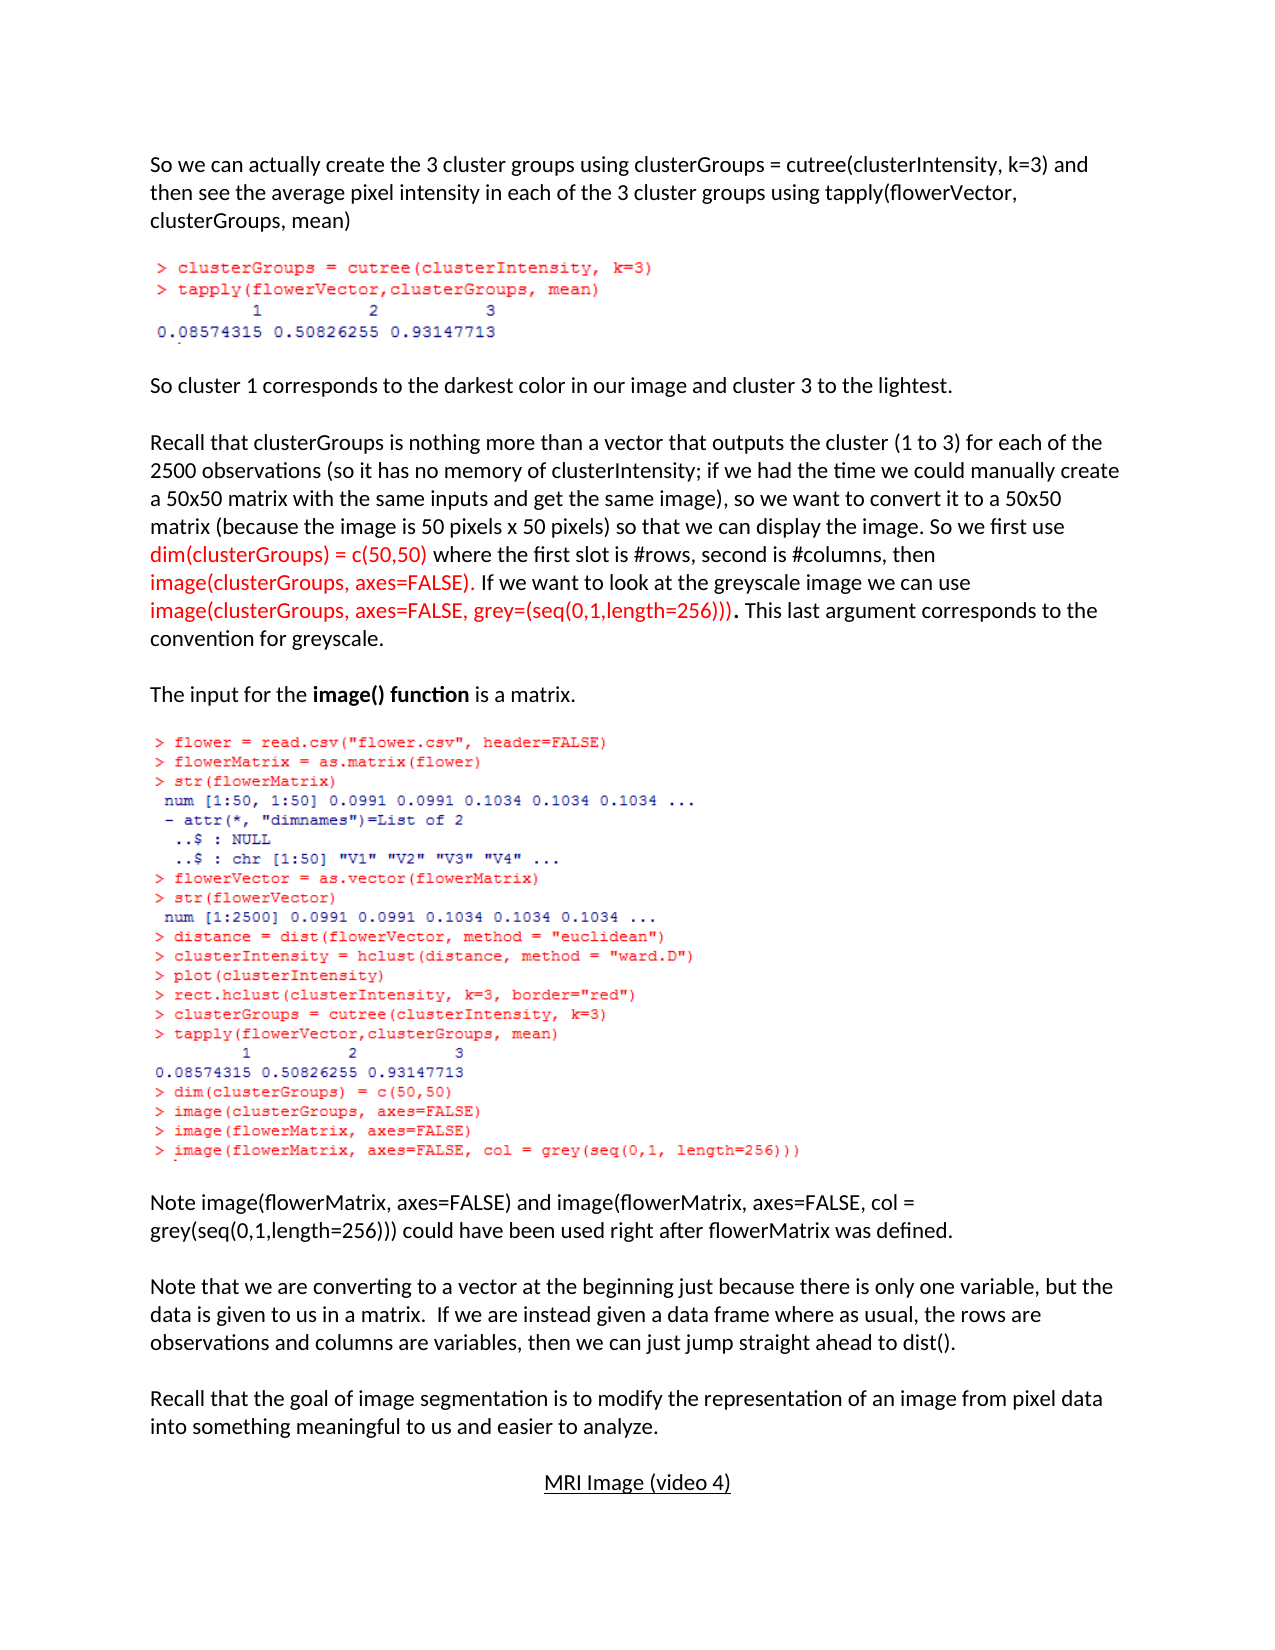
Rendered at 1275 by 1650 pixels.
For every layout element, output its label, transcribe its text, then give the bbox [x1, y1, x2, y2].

text Recall that the goal of image segmentation is to modify the representation of an image from pixel data into something meaningful to us and easier to analyze. [150, 1384, 1125, 1441]
text The input for the image() function is a matrix. [150, 680, 1125, 708]
picture [150, 262, 671, 344]
text MRI Image (video 4) [150, 1468, 1125, 1497]
text So cluster 1 corresponds to the darkest color in our image and cluster 3 to the lightest. [150, 372, 1125, 400]
text Note image(flowerMatrix, axes=FALSE) and image(flowerMatrix, axes=FALSE, col = grey(seq(0,1,length=256))) could have been used right after flowerMatrix was defined. [150, 1188, 1125, 1244]
text Recall that clusterGroups is nothing more than a vector that outputs the cluster (1 to 3) for each of the 2500 observations (so it has no memory of clusterIntensity; if we had the time we could manually create a 50x50 matrix with the same inputs and get the same image), so we want to convert it to a 50x50 matrix (because the image is 50 pixels x 50 pixels) so that we can display the image. So we first use dim(clusterGroups) = c(50,50) where the first slot is #rows, second is #columns, then image(clusterGroups, axes=FALSE). If we want to look at the greyscale image we can use image(clusterGroups, axes=FALSE, grey=(seq(0,1,length=256))). This last argument corresponds to the convention for greyscale. [150, 428, 1125, 652]
text So we can actually create the 3 cluster groups using clusterGroups = cutree(clusterIntensity, k=3) and then see the average pixel intensity in each of the 3 cluster groups using tapply(flowerVector, clusterGroups, mean) [150, 150, 1125, 234]
text Note that we are converting to a vector at the beginning just because there is only one variable, but the data is given to us in a matrix. If we are instead given a data frame where as usual, the rows are observations and columns are variables, then we can just jump straight ahead to dist(). [150, 1272, 1125, 1356]
picture [150, 736, 811, 1161]
